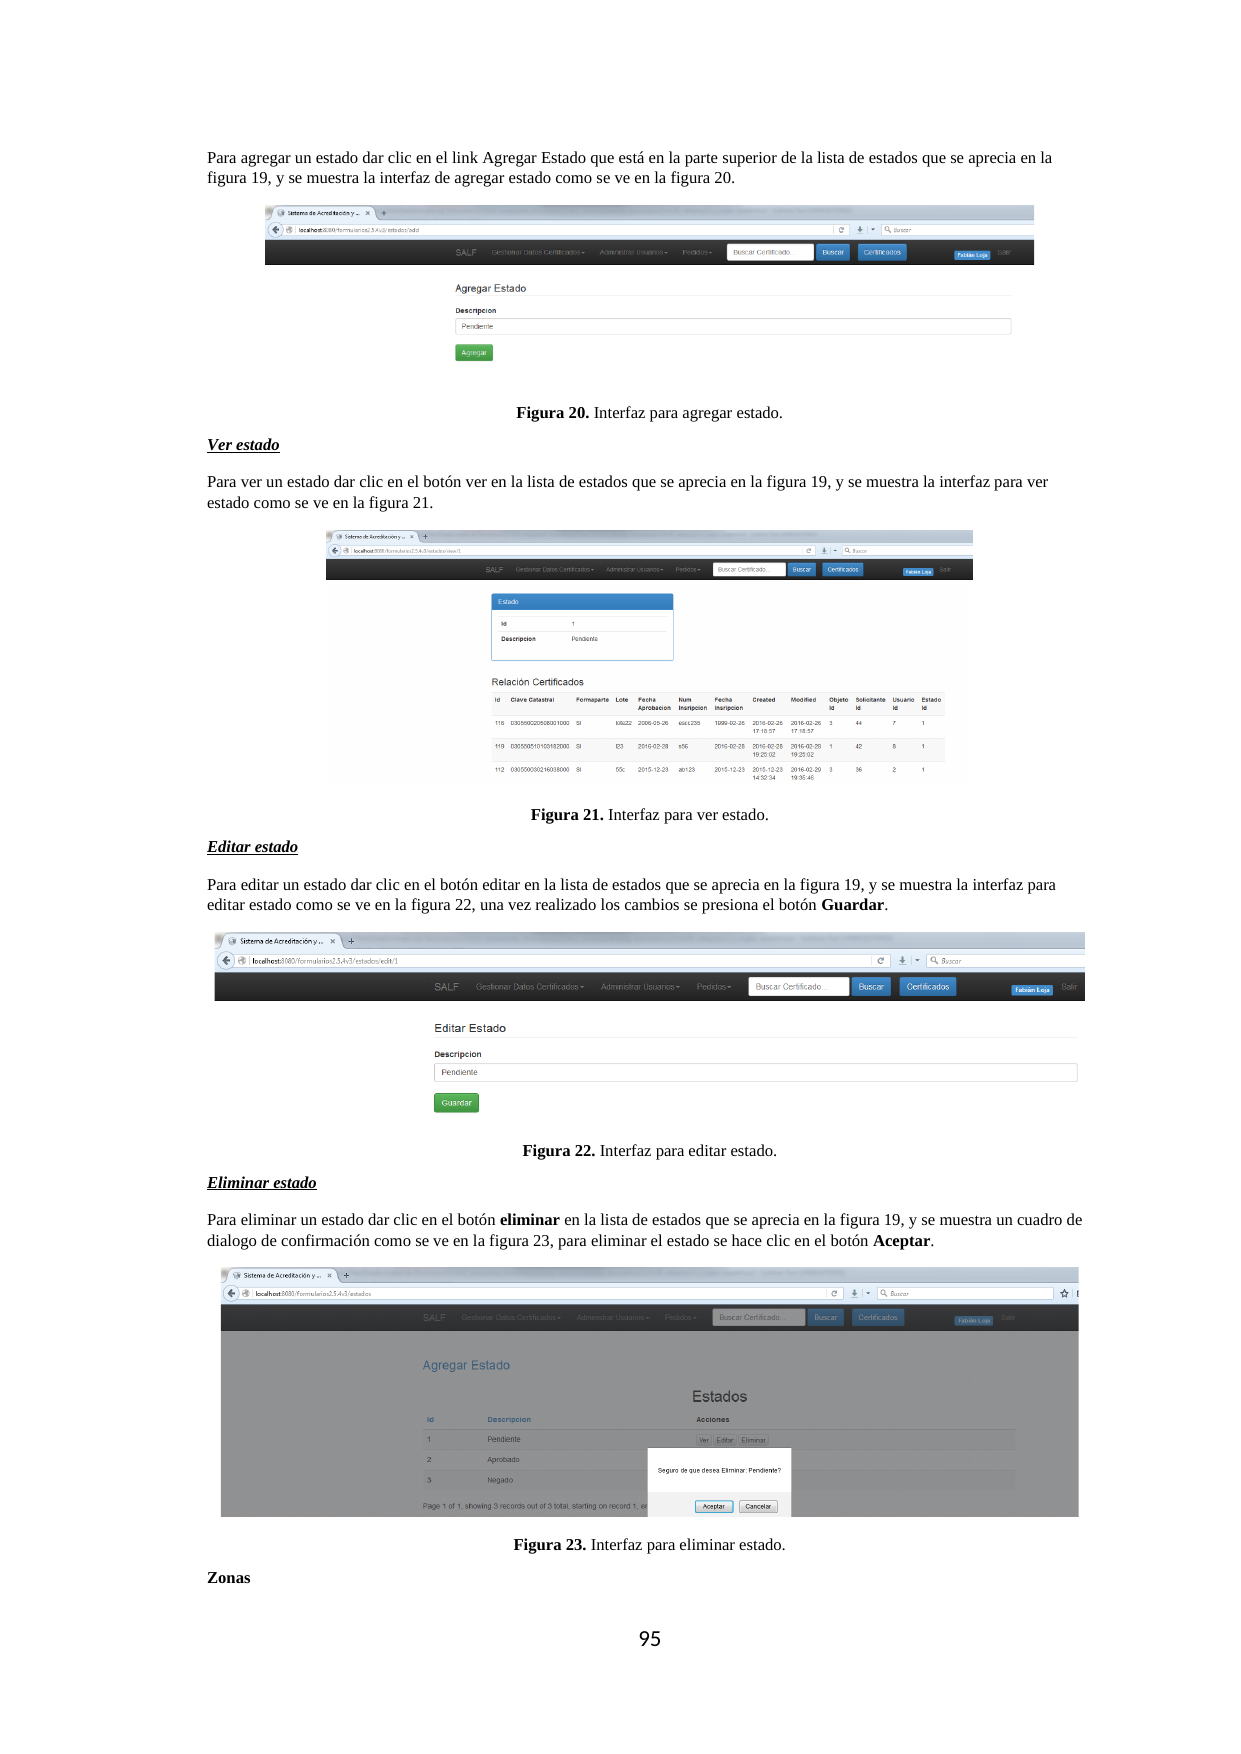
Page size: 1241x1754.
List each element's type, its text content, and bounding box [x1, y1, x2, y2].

text Figura 23. Interfaz para eliminar estado. [207, 1535, 1092, 1554]
text Eliminar estado [207, 1173, 1092, 1192]
text Figura 22. Interfaz para editar estado. [207, 1140, 1092, 1159]
text Para ver un estado dar clic en el botón ver en la lista de estados que se aprecia en la figura 19, y se muestra la interfaz para ver estado como se ve en la figura 21. [207, 472, 1092, 512]
text Ver estado [207, 435, 1092, 454]
text Editar estado [207, 837, 1092, 856]
picture [265, 205, 1035, 384]
text Para agregar un estado dar clic en el link Agregar Estado que está en la parte superior de la lista de estados que se aprecia en la figura 19, y se muestra la interfaz de agregar estado como se ve en la figura 20. [207, 148, 1092, 187]
text Zonas [207, 1568, 1092, 1587]
text Para editar un estado dar clic en el botón editar en la lista de estados que se aprecia en la figura 19, y se muestra la interfaz para editar estado como se ve en la figura 22, una vez realizado los cambios se presiona el botón Guardar. [207, 874, 1092, 914]
picture [326, 530, 973, 786]
picture [214, 932, 1085, 1122]
text Para eliminar un estado dar clic en el botón eliminar en la lista de estados que se aprecia en la figura 19, y se muestra un cuadro de dialogo de confirmación como se ve en la figura 23, para eliminar el estado se hace clic en el botón Aceptar. [207, 1210, 1092, 1250]
picture [220, 1267, 1079, 1517]
text Figura 21. Interfaz para ver estado. [207, 805, 1092, 824]
text Figura 20. Interfaz para agregar estado. [207, 403, 1092, 422]
